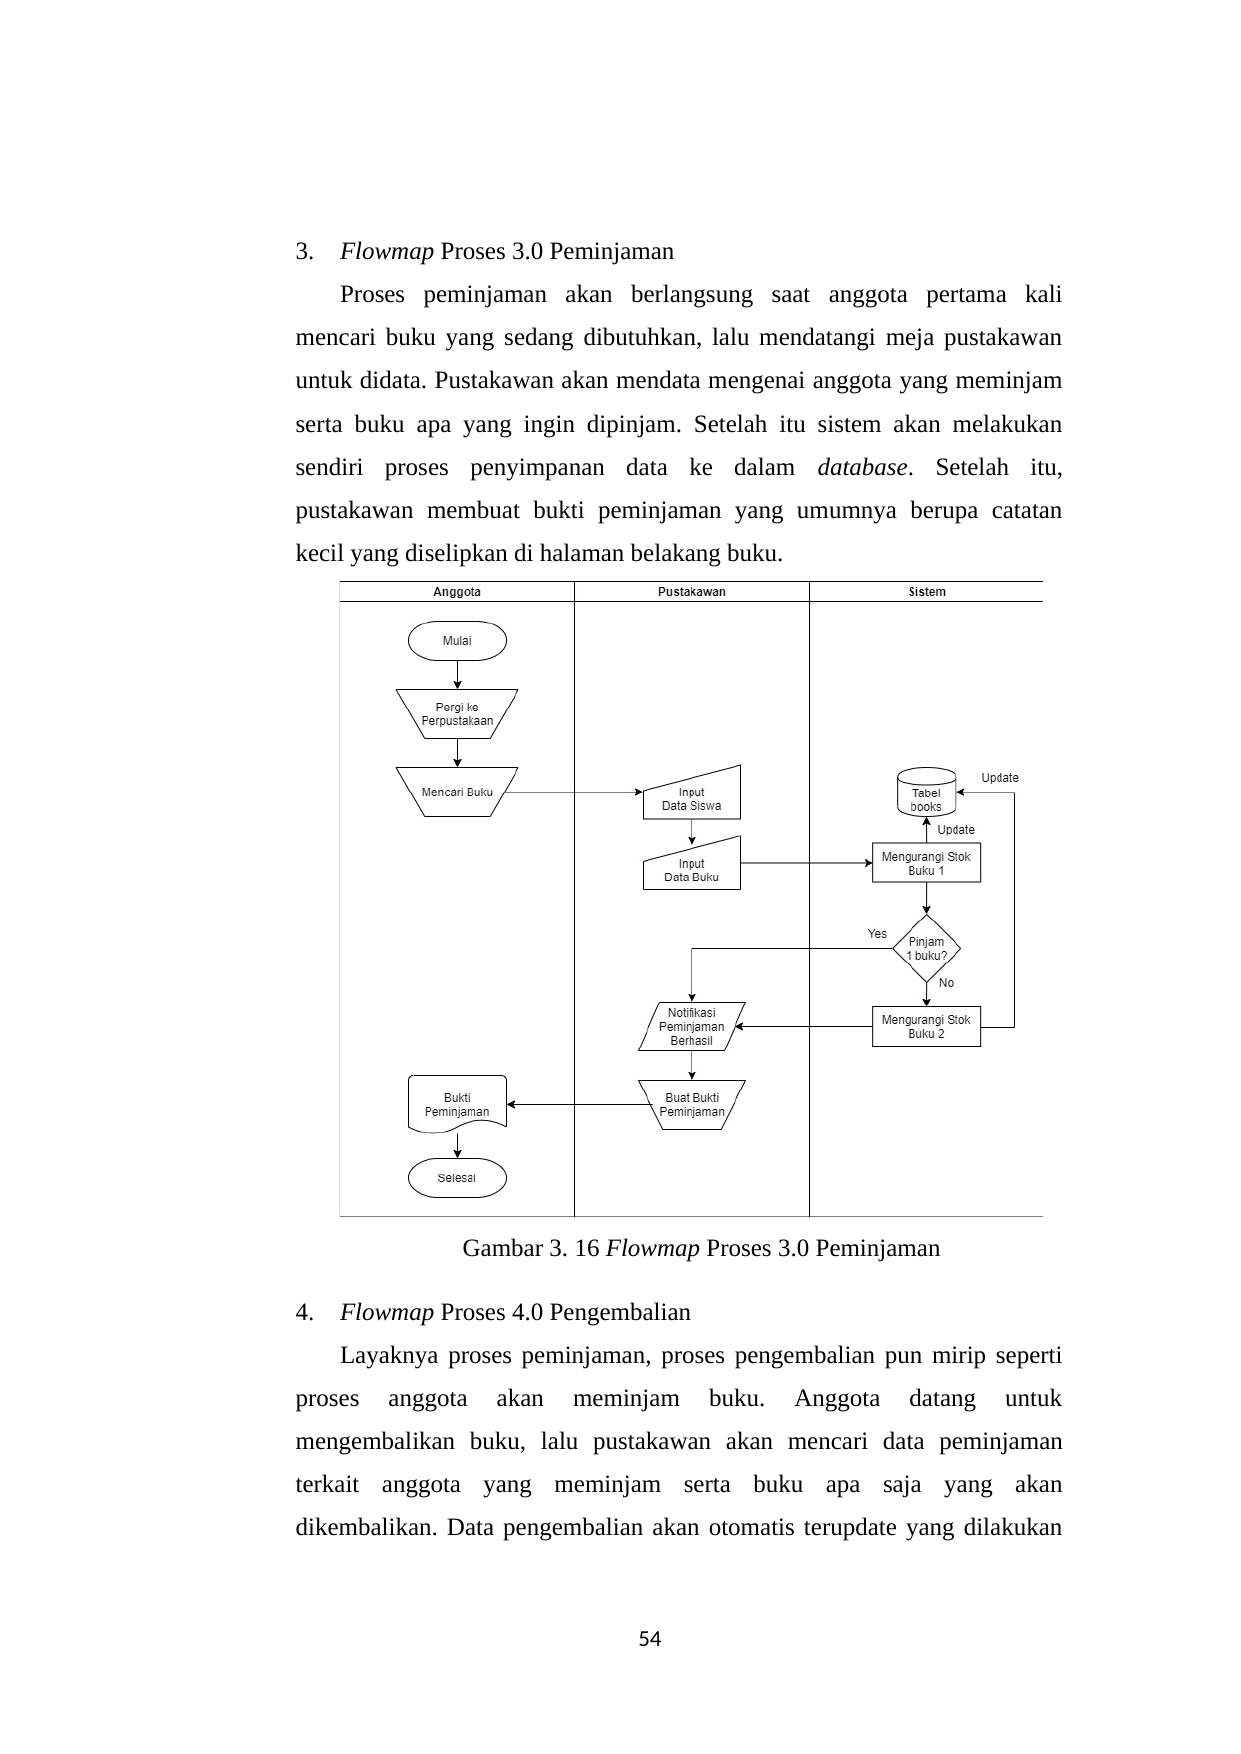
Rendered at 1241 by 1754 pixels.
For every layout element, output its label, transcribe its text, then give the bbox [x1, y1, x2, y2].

text Gambar 3. 16 Flowmap Proses 3.0 Peminjaman [340, 1233, 1063, 1262]
list Proses peminjaman akan berlangsung saat anggota pertama kali mencari buku yang sedang dibutuhkan, lalu mendatangi meja pustakawan untuk didata. Pustakawan akan mendata mengenai anggota yang meminjam serta buku apa yang ingin dipinjam. Setelah itu sistem akan melakukan sendiri proses penyimpanan data ke dalam database. Setelah itu, pustakawan membuat bukti peminjaman yang umumnya berupa catatan kecil yang diselipkan di halaman belakang buku. [295, 279, 1063, 567]
list Flowmap Proses 3.0 Peminjaman [295, 236, 1063, 265]
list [295, 1340, 1063, 1541]
picture [339, 581, 1043, 1217]
list Flowmap Proses 4.0 Pengembalian [295, 1297, 1063, 1326]
